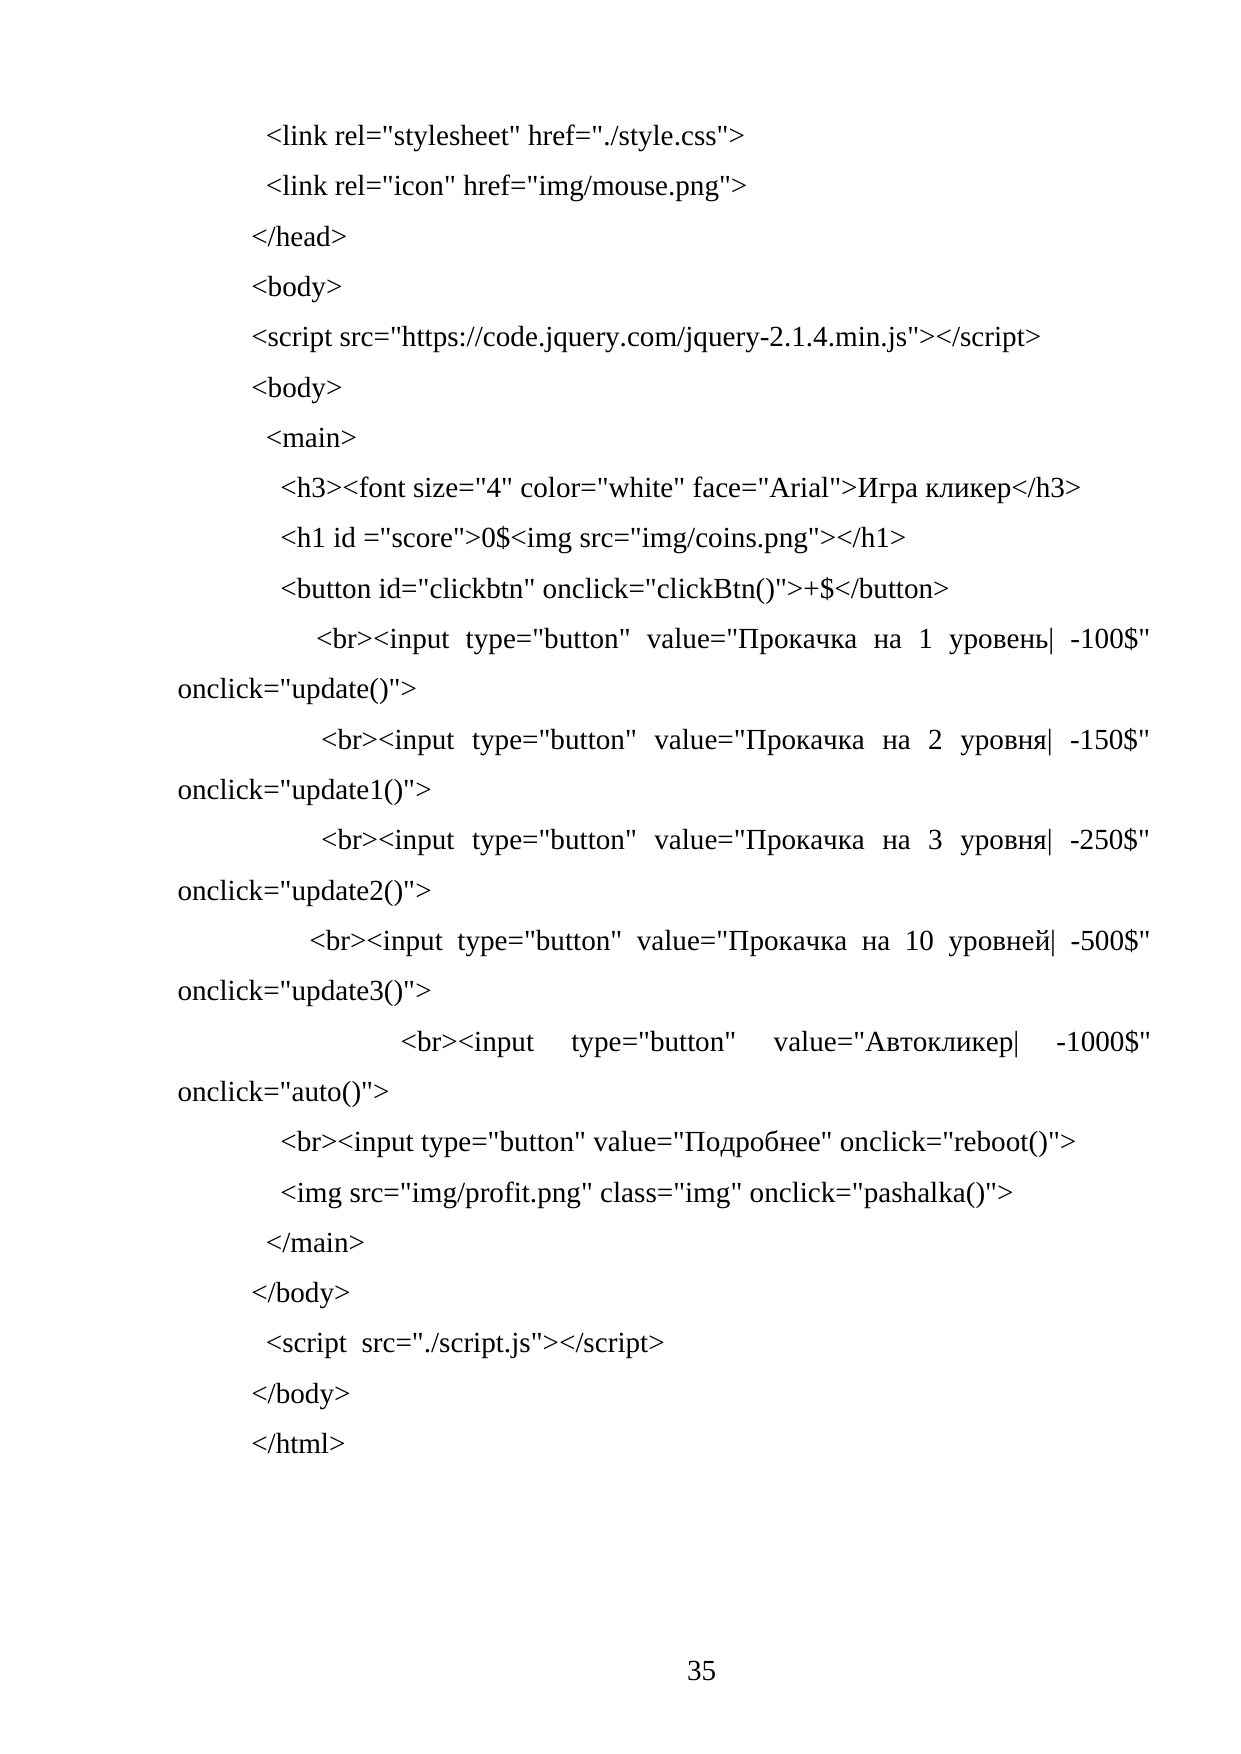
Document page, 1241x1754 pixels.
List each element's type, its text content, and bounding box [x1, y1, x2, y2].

text <script src="https://code.jquery.com/jquery-2.1.4.min.js"></script> [177, 319, 1152, 353]
text <img src="img/profit.png" class="img" onclick="pashalka()"> [177, 1175, 1152, 1208]
text </head> [177, 219, 1152, 252]
text <link rel="icon" href="img/mouse.png"> [177, 168, 1152, 202]
text <br><input type="button" value="Прокачка на 10 уровней| -500$" onclick="update3()"> [177, 923, 1152, 1007]
text <h3><font size="4" color="white" face="Arial">Игра кликер</h3> [177, 470, 1152, 504]
text <button id="clickbtn" onclick="clickBtn()">+$</button> [177, 571, 1152, 604]
text </body> [177, 1275, 1152, 1309]
text </main> [177, 1225, 1152, 1258]
text <link rel="stylesheet" href="./style.css"> [177, 118, 1152, 152]
text <br><input type="button" value="Прокачка на 3 уровня| -250$" onclick="update2()"> [177, 822, 1152, 906]
text <body> [177, 370, 1152, 403]
text <br><input type="button" value="Подробнее" onclick="reboot()"> [177, 1124, 1152, 1158]
text <br><input type="button" value="Автокликер| -1000$" onclick="auto()"> [177, 1024, 1152, 1108]
text <h1 id ="score">0$<img src="img/coins.png"></h1> [177, 521, 1152, 554]
text <br><input type="button" value="Прокачка на 1 уровень| -100$" onclick="update()"> [177, 621, 1152, 705]
text <script src="./script.js"></script> [177, 1326, 1152, 1359]
text <body> [177, 269, 1152, 303]
text </body> [177, 1376, 1152, 1409]
text <br><input type="button" value="Прокачка на 2 уровня| -150$" onclick="update1()"> [177, 722, 1152, 806]
text </html> [177, 1426, 1152, 1460]
text <main> [177, 420, 1152, 453]
